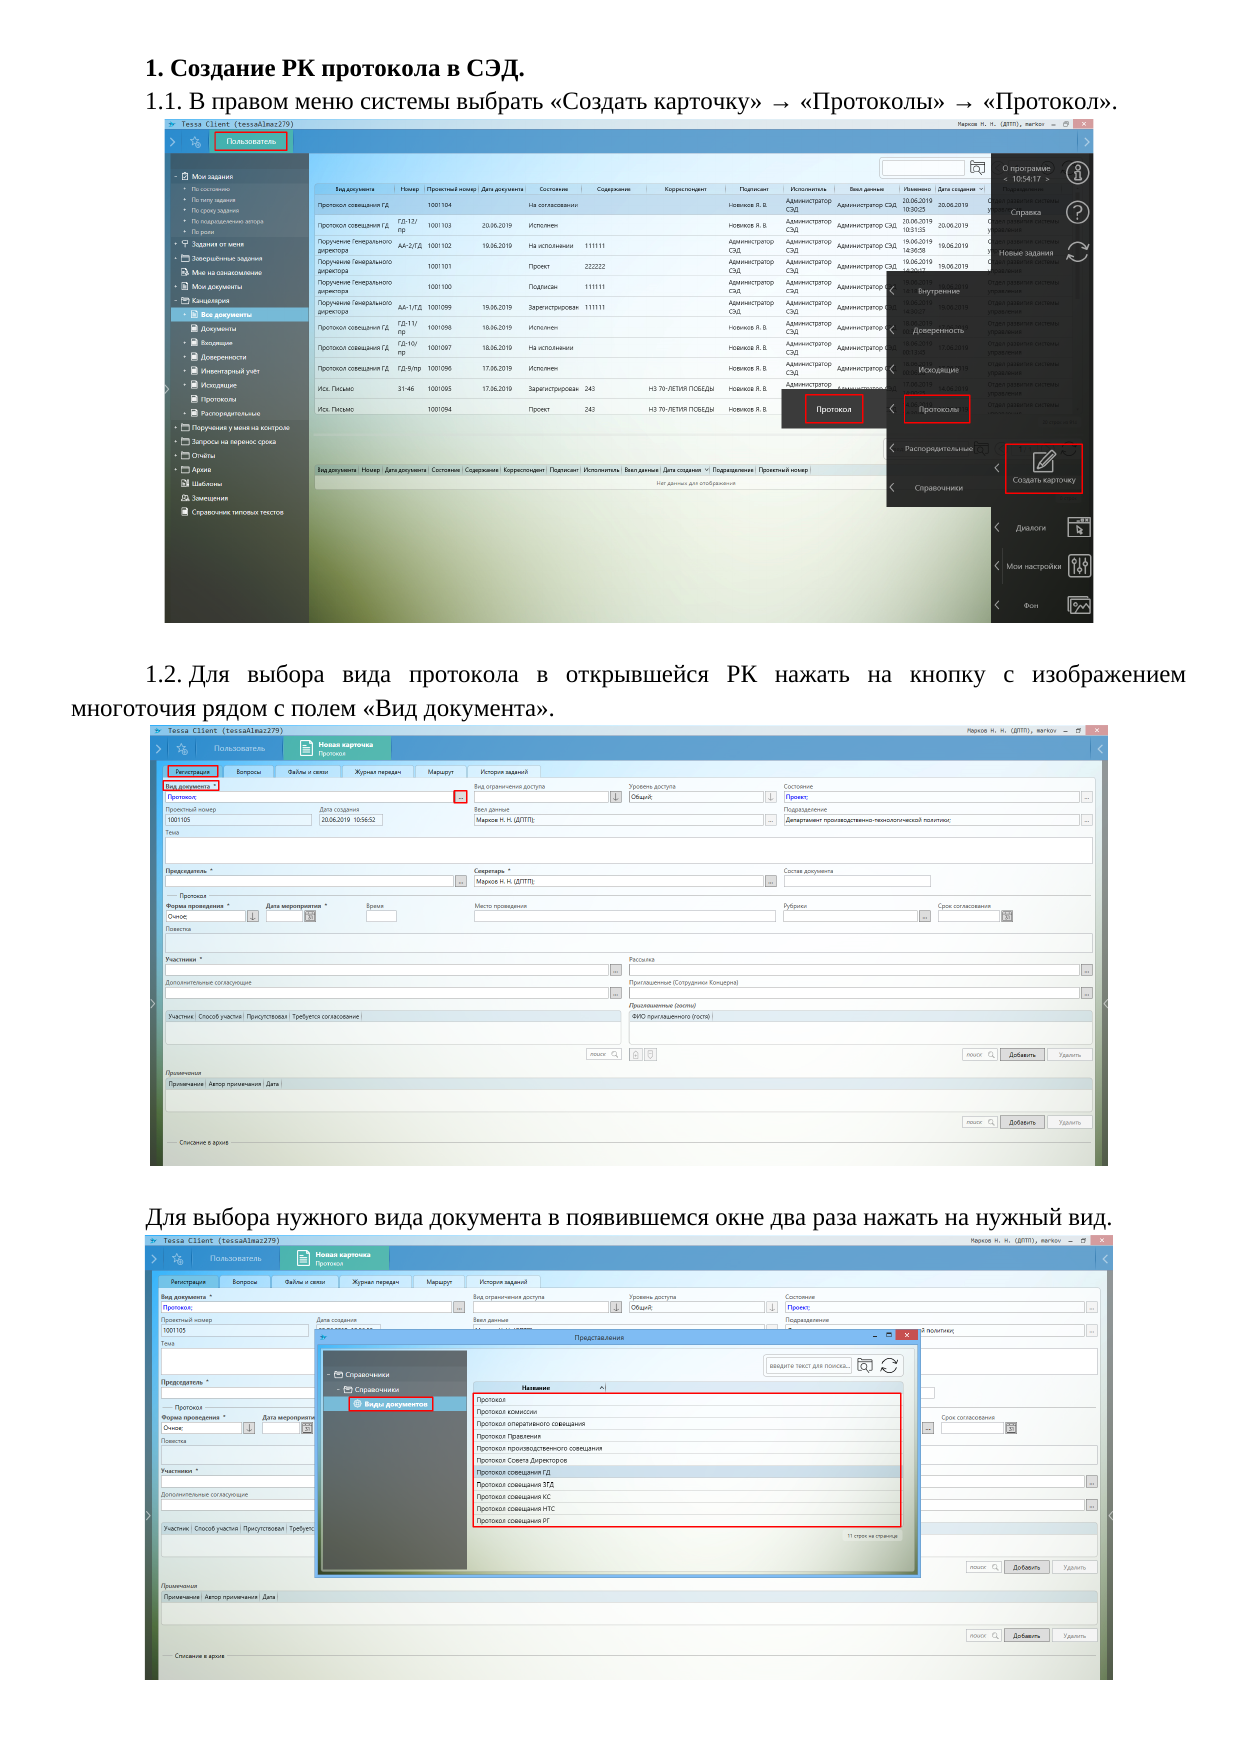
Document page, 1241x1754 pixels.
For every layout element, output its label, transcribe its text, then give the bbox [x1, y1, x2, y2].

picture [150, 725, 1108, 1166]
text Для выбора нужного вида документа в появившемся окне два раза нажать на нужный вид. [72, 1202, 1187, 1231]
text 1.2. Для выбора вида протокола в открывшейся РК нажать на кнопку с изображением многоточия рядом с полем «Вид документа». [71, 659, 1187, 721]
text 1.1. В правом меню системы выбрать «Создать карточку» → «Протоколы» → «Протокол». [145, 86, 1187, 115]
text 1. Создание РК протокола в СЭД. [71, 53, 1187, 82]
picture [144, 1235, 1113, 1680]
picture [164, 119, 1094, 623]
